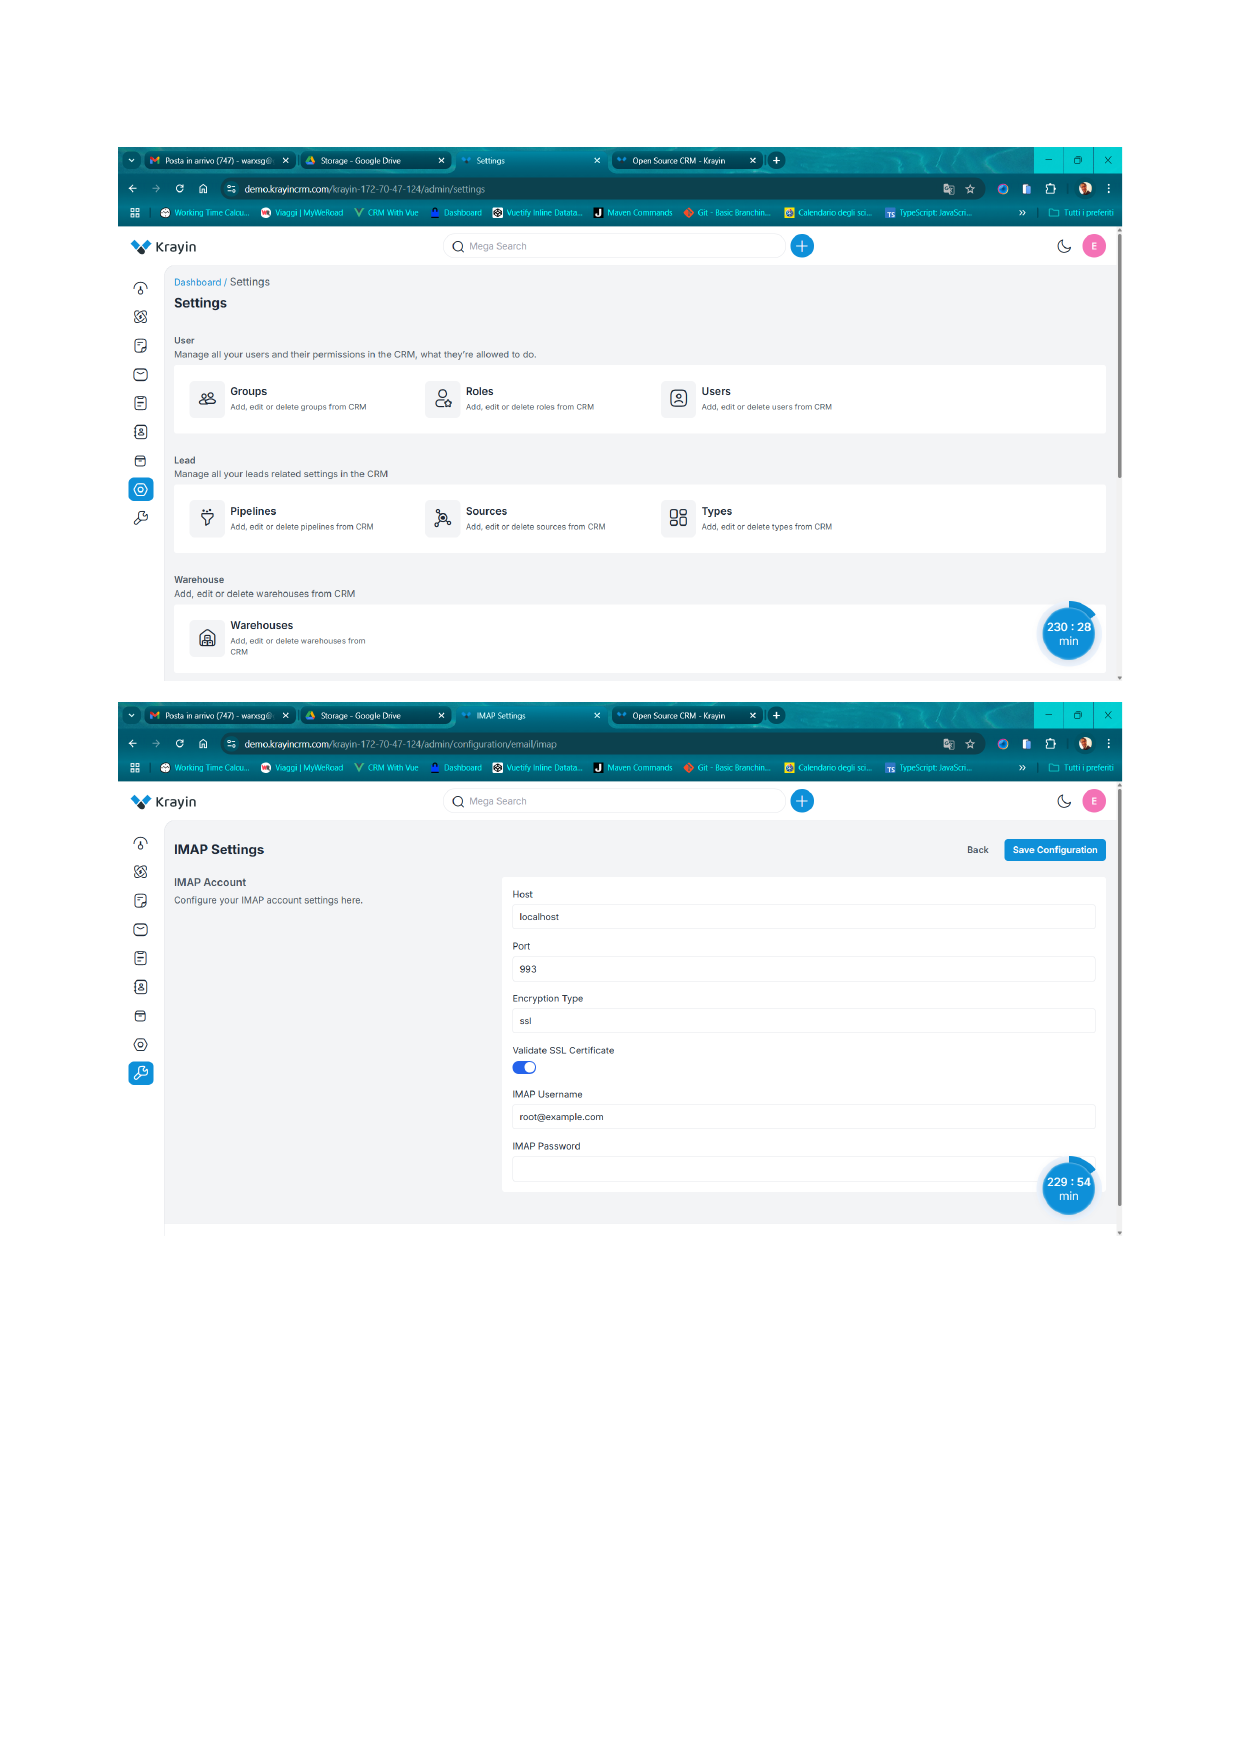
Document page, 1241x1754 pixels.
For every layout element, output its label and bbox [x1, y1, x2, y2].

picture [948, 213, 959, 220]
picture [408, 771, 417, 776]
picture [118, 227, 1123, 681]
picture [408, 216, 417, 221]
picture [431, 766, 438, 776]
picture [431, 211, 438, 221]
picture [478, 713, 489, 718]
picture [818, 214, 825, 221]
picture [312, 770, 321, 775]
picture [118, 782, 1123, 1236]
picture [118, 702, 1123, 728]
picture [818, 769, 825, 776]
picture [948, 768, 959, 775]
picture [118, 179, 1123, 221]
picture [499, 713, 510, 718]
picture [312, 215, 321, 220]
picture [118, 147, 1123, 173]
picture [118, 734, 1123, 776]
